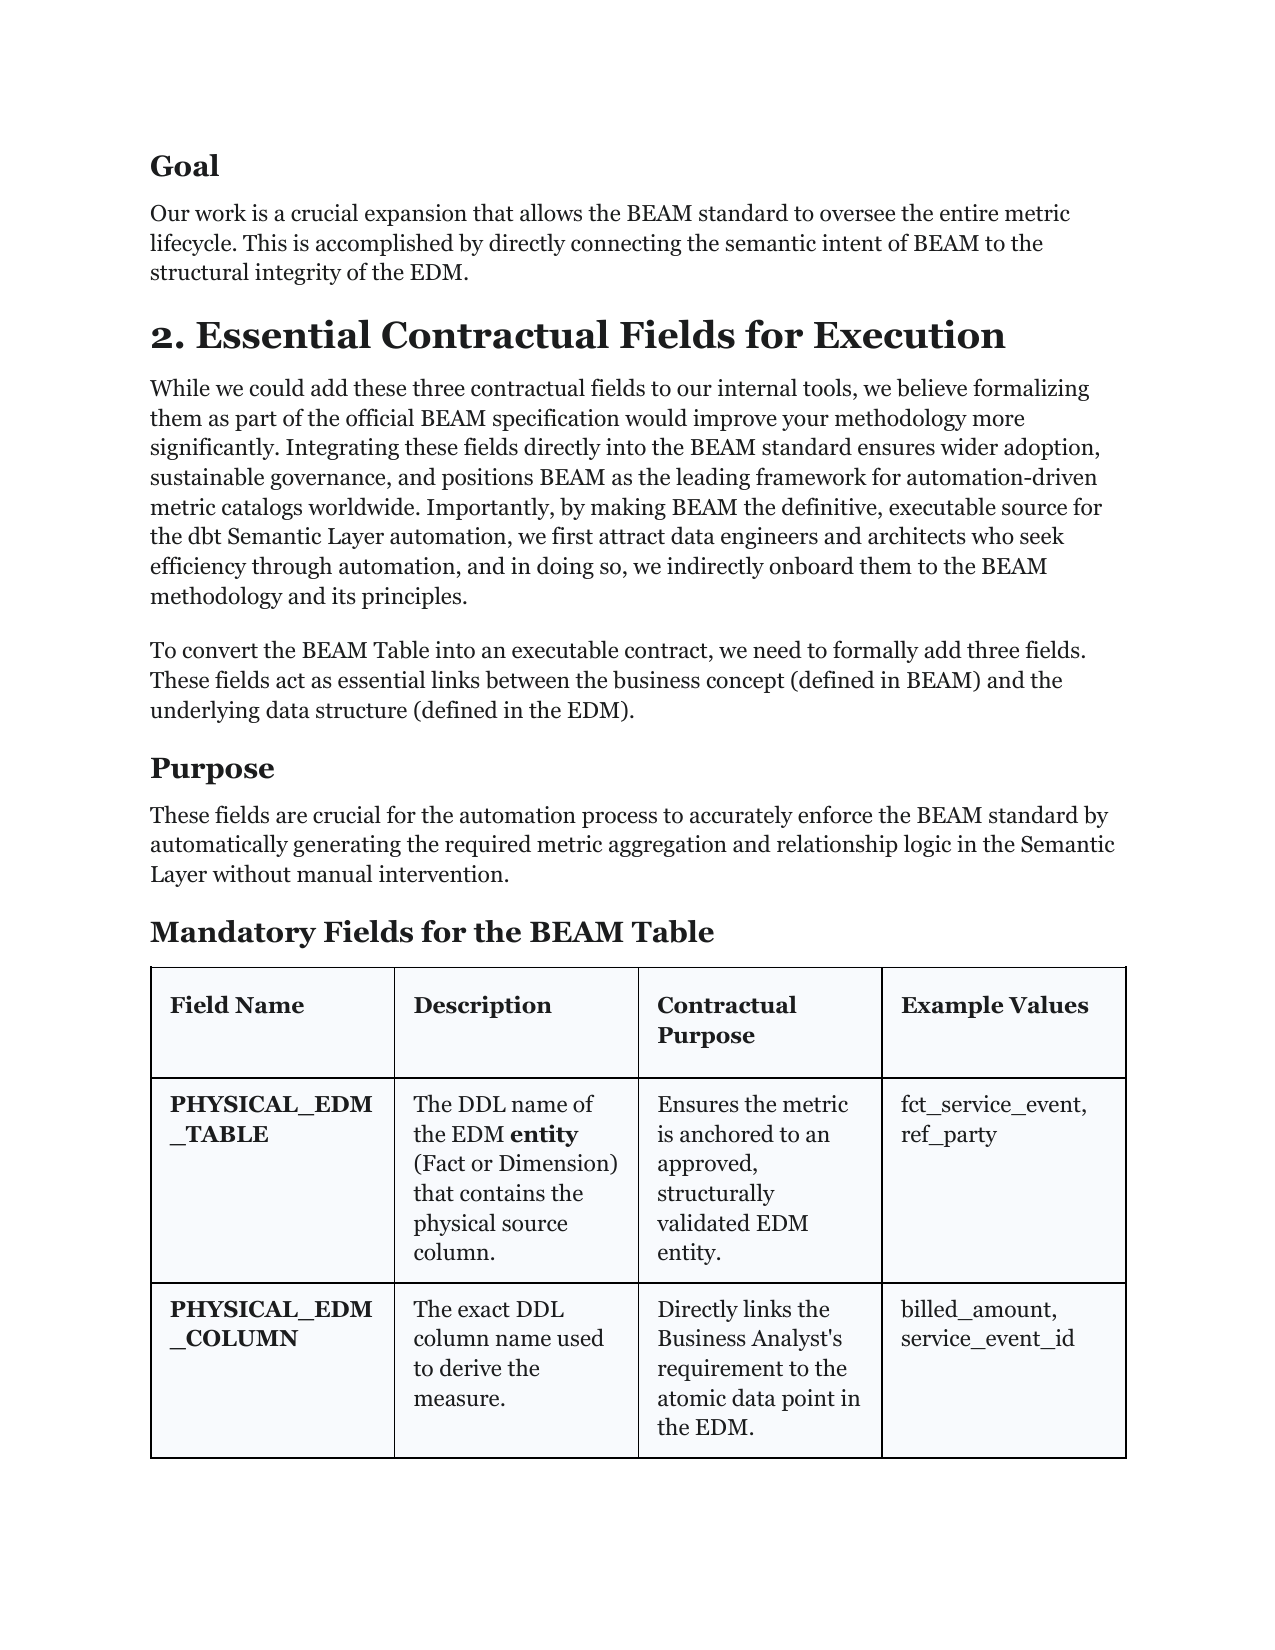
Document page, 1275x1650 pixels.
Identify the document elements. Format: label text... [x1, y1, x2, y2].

table_header Contractual Purpose [639, 968, 881, 1077]
text While we could add these three contractual fields to our internal tools, we believe formalizing them as part of the official BEAM specification would improve your methodology more significantly. Integrating these fields directly into the BEAM standard ensures wider adoption, sustainable governance, and positions BEAM as the leading framework for automation-driven metric catalogs worldwide. Importantly, by making BEAM the definitive, executable source for the dbt Semantic Layer automation, we first attract data engineers and architects who seek efficiency through automation, and in doing so, we indirectly onboard them to the BEAM methodology and its principles. [150, 375, 1125, 609]
text These fields are crucial for the automation process to accurately enforce the BEAM standard by automatically generating the required metric aggregation and relationship logic in the Semantic Layer without manual intervention. [150, 802, 1125, 887]
table_cell fct_service_event, ref_party [883, 1079, 1125, 1282]
table_header Description [395, 968, 638, 1077]
table_header Field Name [152, 968, 394, 1077]
subtitle Purpose [150, 752, 1125, 785]
table_header Example Values [883, 968, 1125, 1077]
table_cell PHYSICAL_EDM_COLUMN [152, 1284, 394, 1457]
table_cell Ensures the metric is anchored to an approved, structurally validated EDM entity. [639, 1079, 881, 1282]
subtitle 2. Essential Contractual Fields for Execution [150, 314, 1125, 357]
table_cell Directly links the Business Analyst's requirement to the atomic data point in the EDM. [639, 1284, 881, 1457]
subtitle Mandatory Fields for the BEAM Table [150, 916, 1125, 949]
table_cell billed_amount, service_event_id [883, 1284, 1125, 1457]
text Our work is a crucial expansion that allows the BEAM standard to oversee the entire metric lifecycle. This is accomplished by directly connecting the semantic intent of BEAM to the structural integrity of the EDM. [150, 200, 1125, 286]
table_cell The exact DDL column name used to derive the measure. [395, 1284, 638, 1457]
table_cell The DDL name of the EDM entity (Fact or Dimension) that contains the physical source column. [395, 1079, 638, 1282]
table_cell PHYSICAL_EDM_TABLE [152, 1079, 394, 1282]
subtitle Goal [150, 150, 1125, 183]
text To convert the BEAM Table into an executable contract, we need to formally add three fields. These fields act as essential links between the business concept (defined in BEAM) and the underlying data structure (defined in the EDM). [150, 638, 1125, 723]
